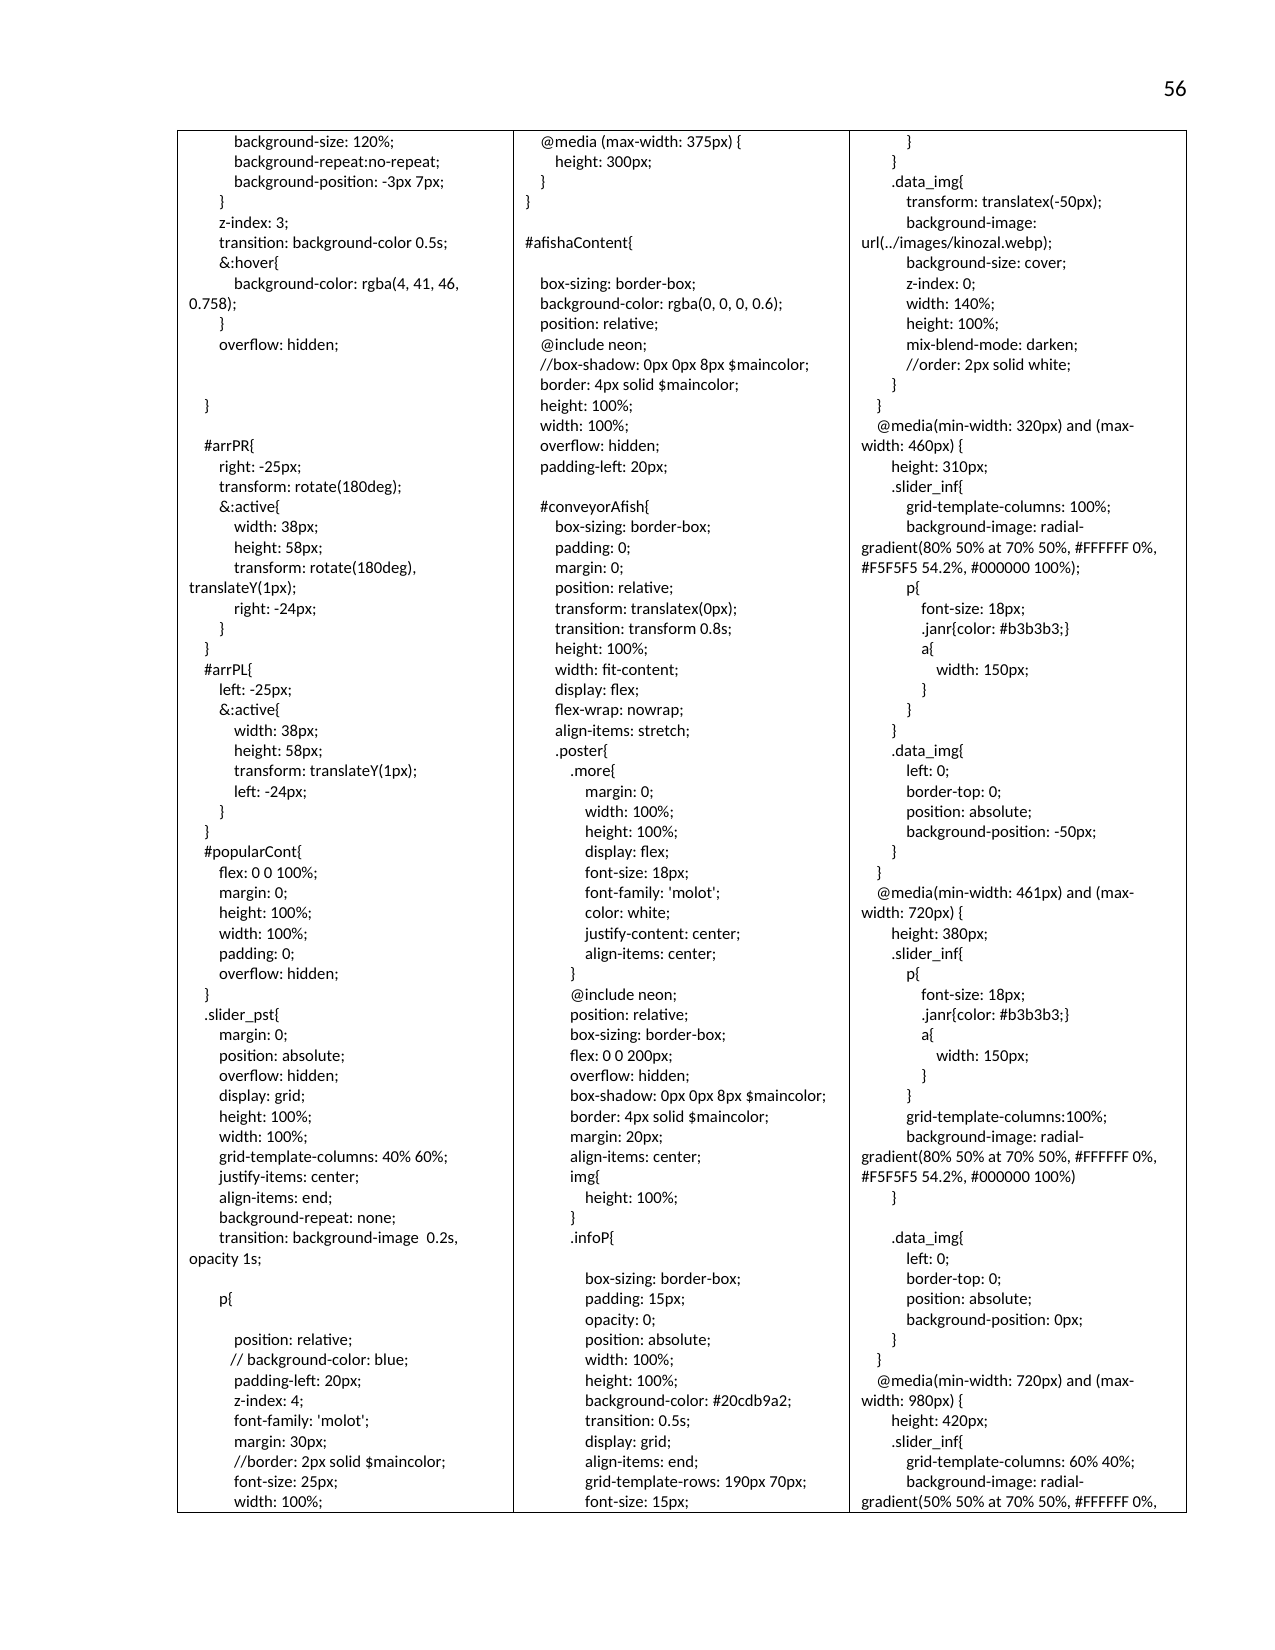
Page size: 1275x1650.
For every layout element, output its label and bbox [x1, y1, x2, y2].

table_header [178, 131, 513, 1512]
table_header [850, 131, 1186, 1512]
table_header [514, 131, 849, 1512]
